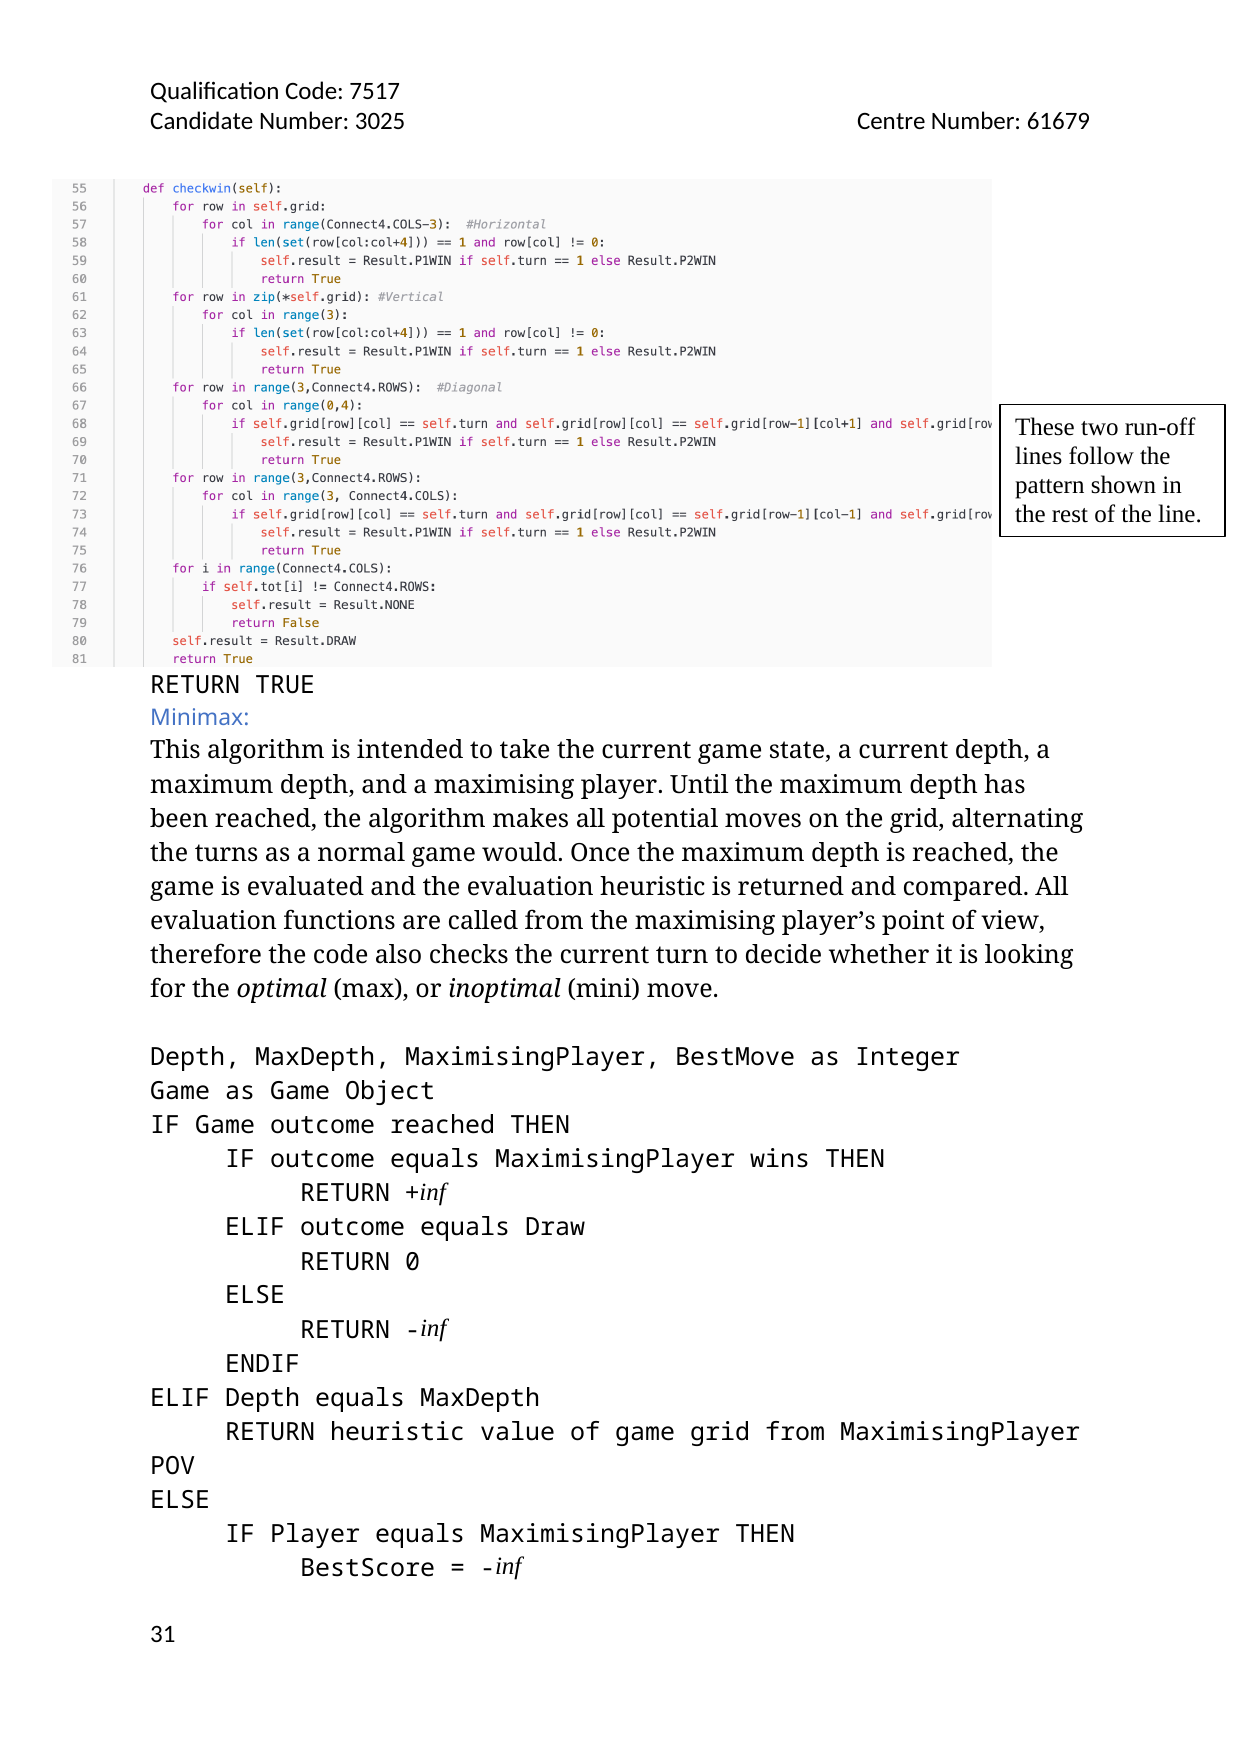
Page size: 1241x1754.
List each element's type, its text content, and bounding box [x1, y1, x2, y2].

text IF Game outcome reached THEN [150, 1107, 1090, 1141]
text RETURN 0 [150, 1243, 1090, 1277]
text IF outcome equals MaximisingPlayer wins THEN [150, 1141, 1090, 1175]
text ELSE [150, 1277, 1090, 1311]
text Minimax: [150, 701, 1090, 732]
text ELSE [150, 1482, 1090, 1516]
text RETURN heuristic value of game grid from MaximisingPlayer POV [150, 1413, 1090, 1482]
text BestScore = - [150, 1550, 1090, 1584]
text Game as Game Object [150, 1073, 1090, 1107]
text RETURN + [150, 1175, 1090, 1209]
text ELIF outcome equals Draw [150, 1209, 1090, 1243]
text Depth, MaxDepth, MaximisingPlayer, BestMove as Integer [150, 1039, 1090, 1073]
text This algorithm is intended to take the current game state, a current depth, a maximum depth, and a maximising player. Until the maximum depth has been reached, the algorithm makes all potential moves on the grid, alternating the turns as a normal game would. Once the maximum depth is reached, the game is evaluated and the evaluation heuristic is returned and compared. All evaluation functions are called from the maximising player’s point of view, therefore the code also checks the current turn to decide whether it is looking for the optimal (max), or inoptimal (mini) move. [150, 732, 1090, 1005]
text IF Player equals MaximisingPlayer THEN [150, 1516, 1090, 1550]
text ELIF Depth equals MaxDepth [150, 1379, 1090, 1413]
picture [52, 179, 992, 667]
text RETURN - [150, 1311, 1090, 1345]
text ENDIF [150, 1345, 1090, 1379]
